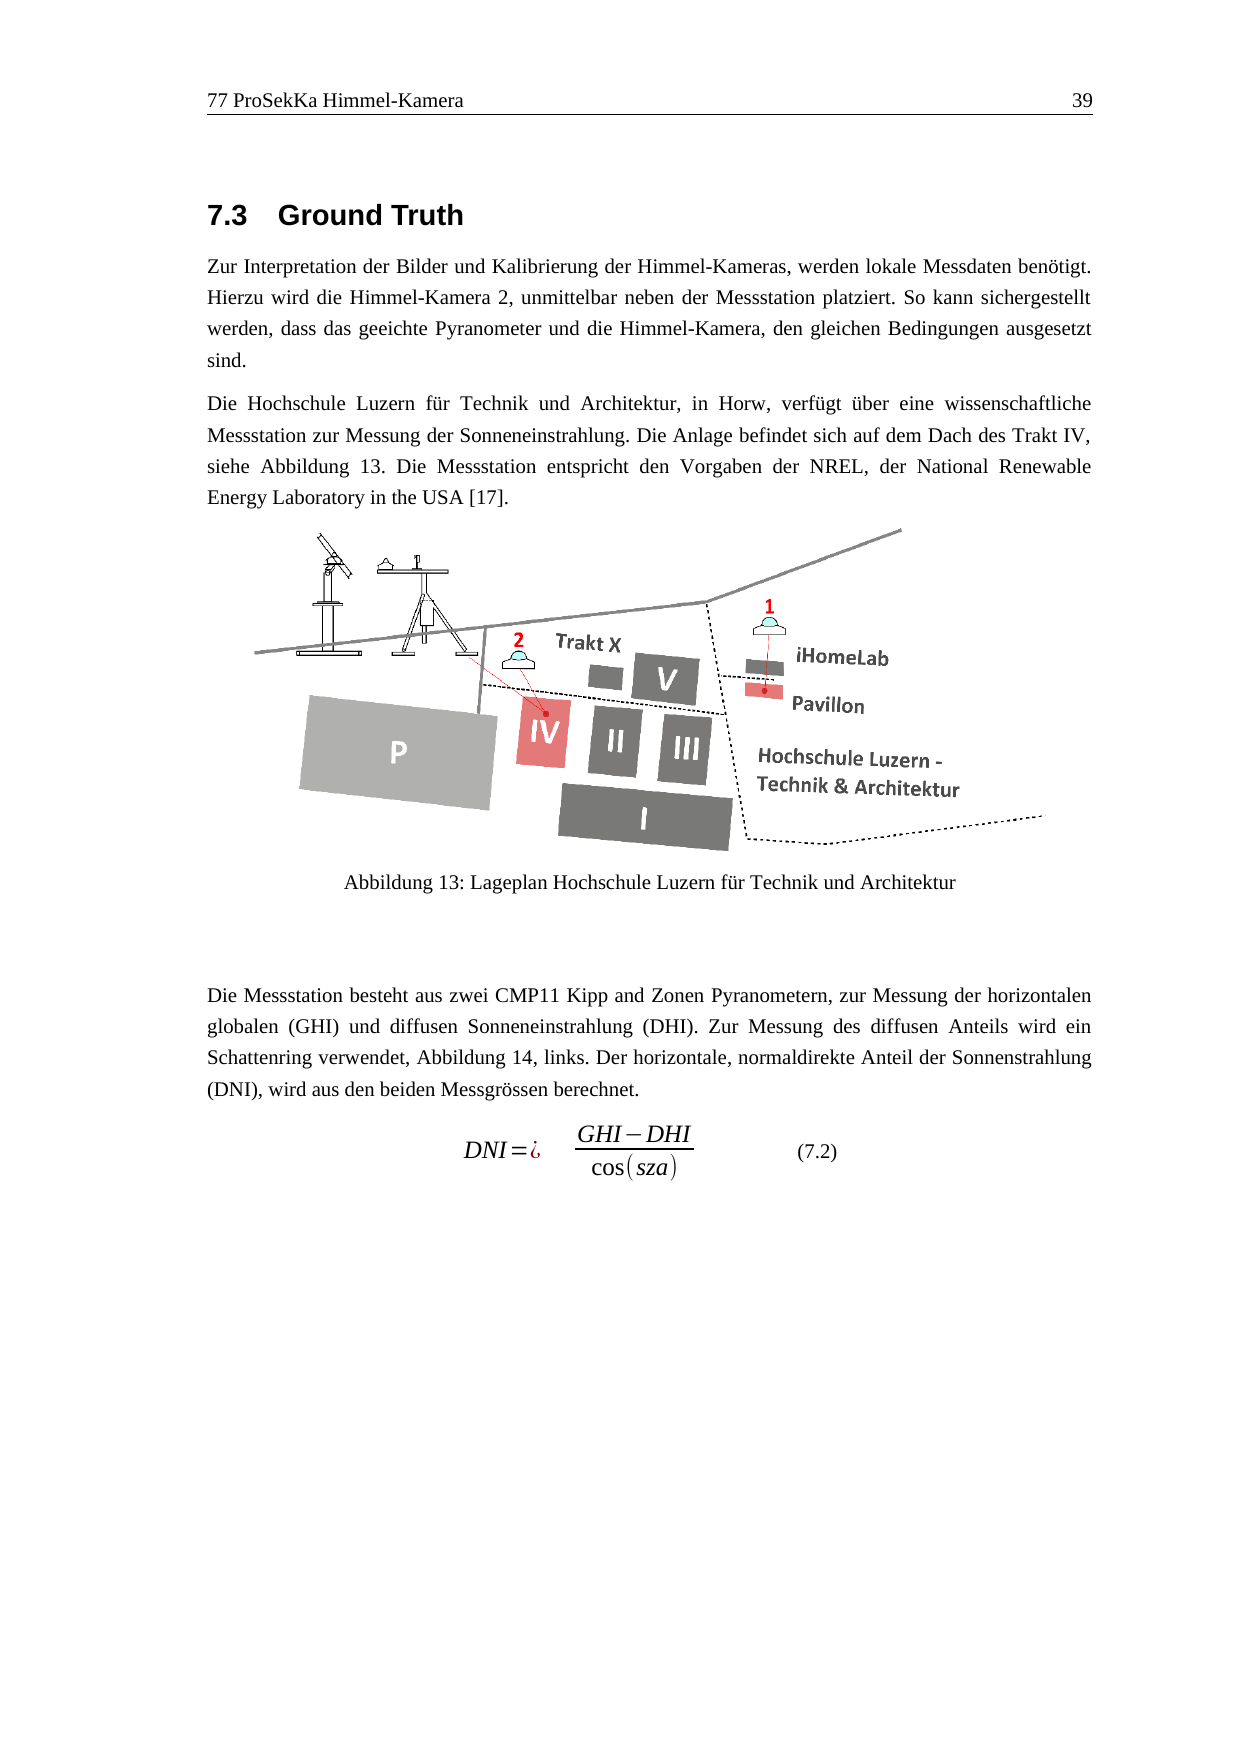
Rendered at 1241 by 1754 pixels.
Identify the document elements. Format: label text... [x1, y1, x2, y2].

text Die Hochschule Luzern für Technik und Architektur, in Horw, verfügt über eine wissenschaftliche Messstation zur Messung der Sonneneinstrahlung. Die Anlage befindet sich auf dem Dach des Trakt IV, siehe Abbildung 9. Die Messstation entspricht den Vorgaben der NREL, der National Renewable Energy Laboratory in the USA [17]. [207, 391, 1093, 509]
text Die Messstation besteht aus zwei CMP11 Kipp and Zonen Pyranometern, zur Messung der horizontalen globalen (GHI) und diffusen Sonneneinstrahlung (DHI). Zur Messung des diffusen Anteils wird ein Schattenring verwendet, Abbildung 10, links. Der horizontale, normaldirekte Anteil der Sonnenstrahlung (DNI), wird aus den beiden Messgrössen berechnet. [207, 983, 1093, 1101]
picture [254, 528, 1046, 851]
text Zur Interpretation der Bilder und Kalibrierung der Himmel-Kameras, werden lokale Messdaten benötigt. Hierzu wird die Himmel-Kamera 2, unmittelbar neben der Messstation platziert. So kann sichergestellt werden, dass das geeichte Pyranometer und die Himmel-Kamera, den gleichen Bedingungen ausgesetzt sind. [207, 254, 1093, 372]
subtitle Ground Truth [207, 198, 1093, 231]
text Abbildung 13: Lageplan Hochschule Luzern für Technik und Architektur [207, 870, 1093, 894]
